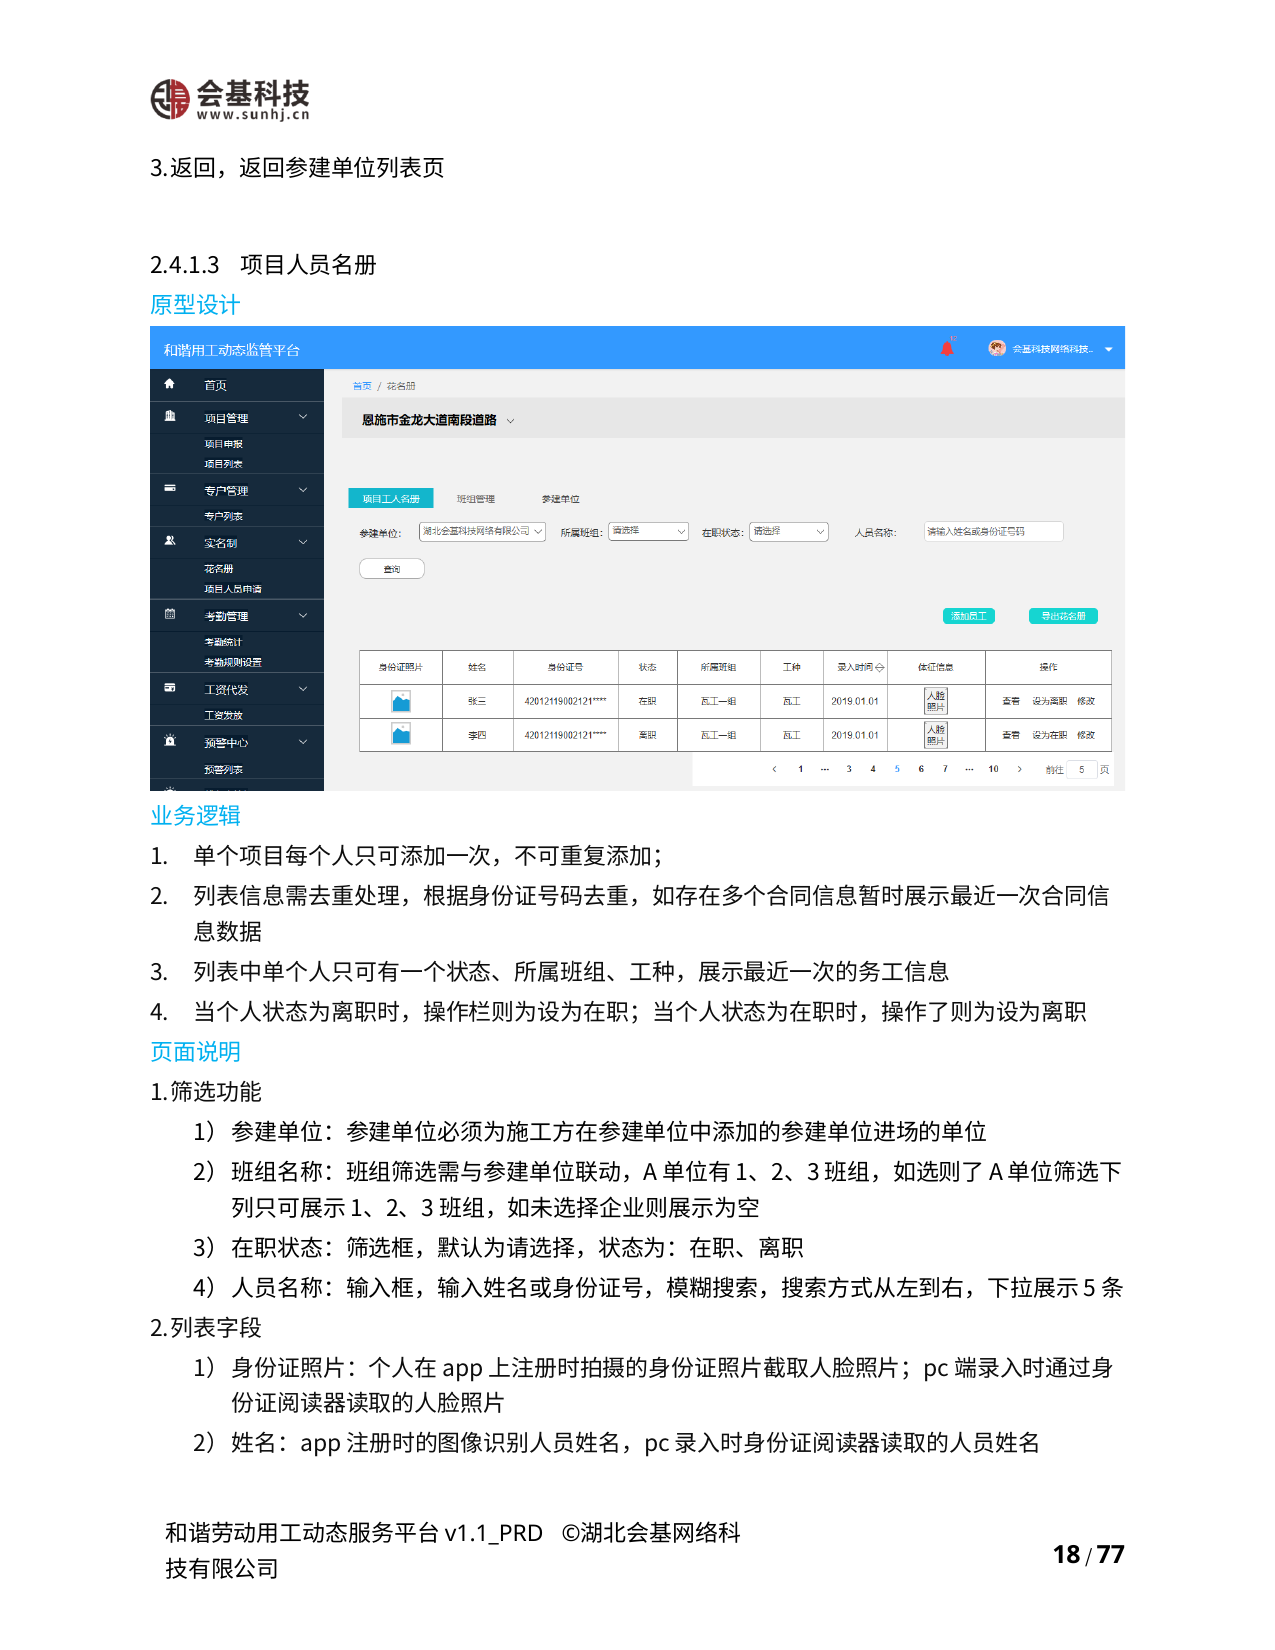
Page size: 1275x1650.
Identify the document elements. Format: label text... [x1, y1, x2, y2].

list 列表字段 [150, 1309, 1125, 1343]
list 单个项目每个人只可添加一次，不可重复添加； [150, 838, 1125, 871]
list 人员名称：输入框，输入姓名或身份证号，模糊搜索，搜索方式从左到右，下拉展示5条 [194, 1269, 1125, 1303]
list 筛选功能 [150, 1073, 1125, 1107]
text 页面说明 [150, 1033, 1125, 1067]
list 返回，返回参建单位列表页 [150, 150, 1125, 183]
list 参建单位：参建单位必须为施工方在参建单位中添加的参建单位进场的单位 [194, 1113, 1125, 1147]
text 原型设计 [150, 287, 1125, 320]
list 当个人状态为离职时，操作栏则为设为在职；当个人状态为在职时，操作了则为设为离职 [150, 993, 1125, 1027]
list 列表中单个人只可有一个状态、所属班组、工种，展示最近一次的务工信息 [150, 953, 1125, 987]
text 业务逻辑 [150, 798, 1125, 831]
picture [150, 79, 309, 122]
list 身份证照片：个人在app上注册时拍摄的身份证照片截取人脸照片；pc端录入时通过身份证阅读器读取的人脸照片 [194, 1349, 1125, 1418]
list 班组名称：班组筛选需与参建单位联动，A单位有1、2、3班组，如选则了A单位筛选下列只可展示1、2、3班组，如未选择企业则展示为空 [194, 1153, 1125, 1223]
list 姓名：app注册时的图像识别人员姓名，pc录入时身份证阅读器读取的人员姓名 [194, 1425, 1125, 1458]
subtitle 项目人员名册 [150, 247, 1125, 280]
picture [150, 326, 1125, 791]
list 在职状态：筛选框，默认为请选择，状态为：在职、离职 [194, 1229, 1125, 1263]
list 列表信息需去重处理，根据身份证号码去重，如存在多个合同信息暂时展示最近一次合同信息数据 [150, 878, 1125, 947]
